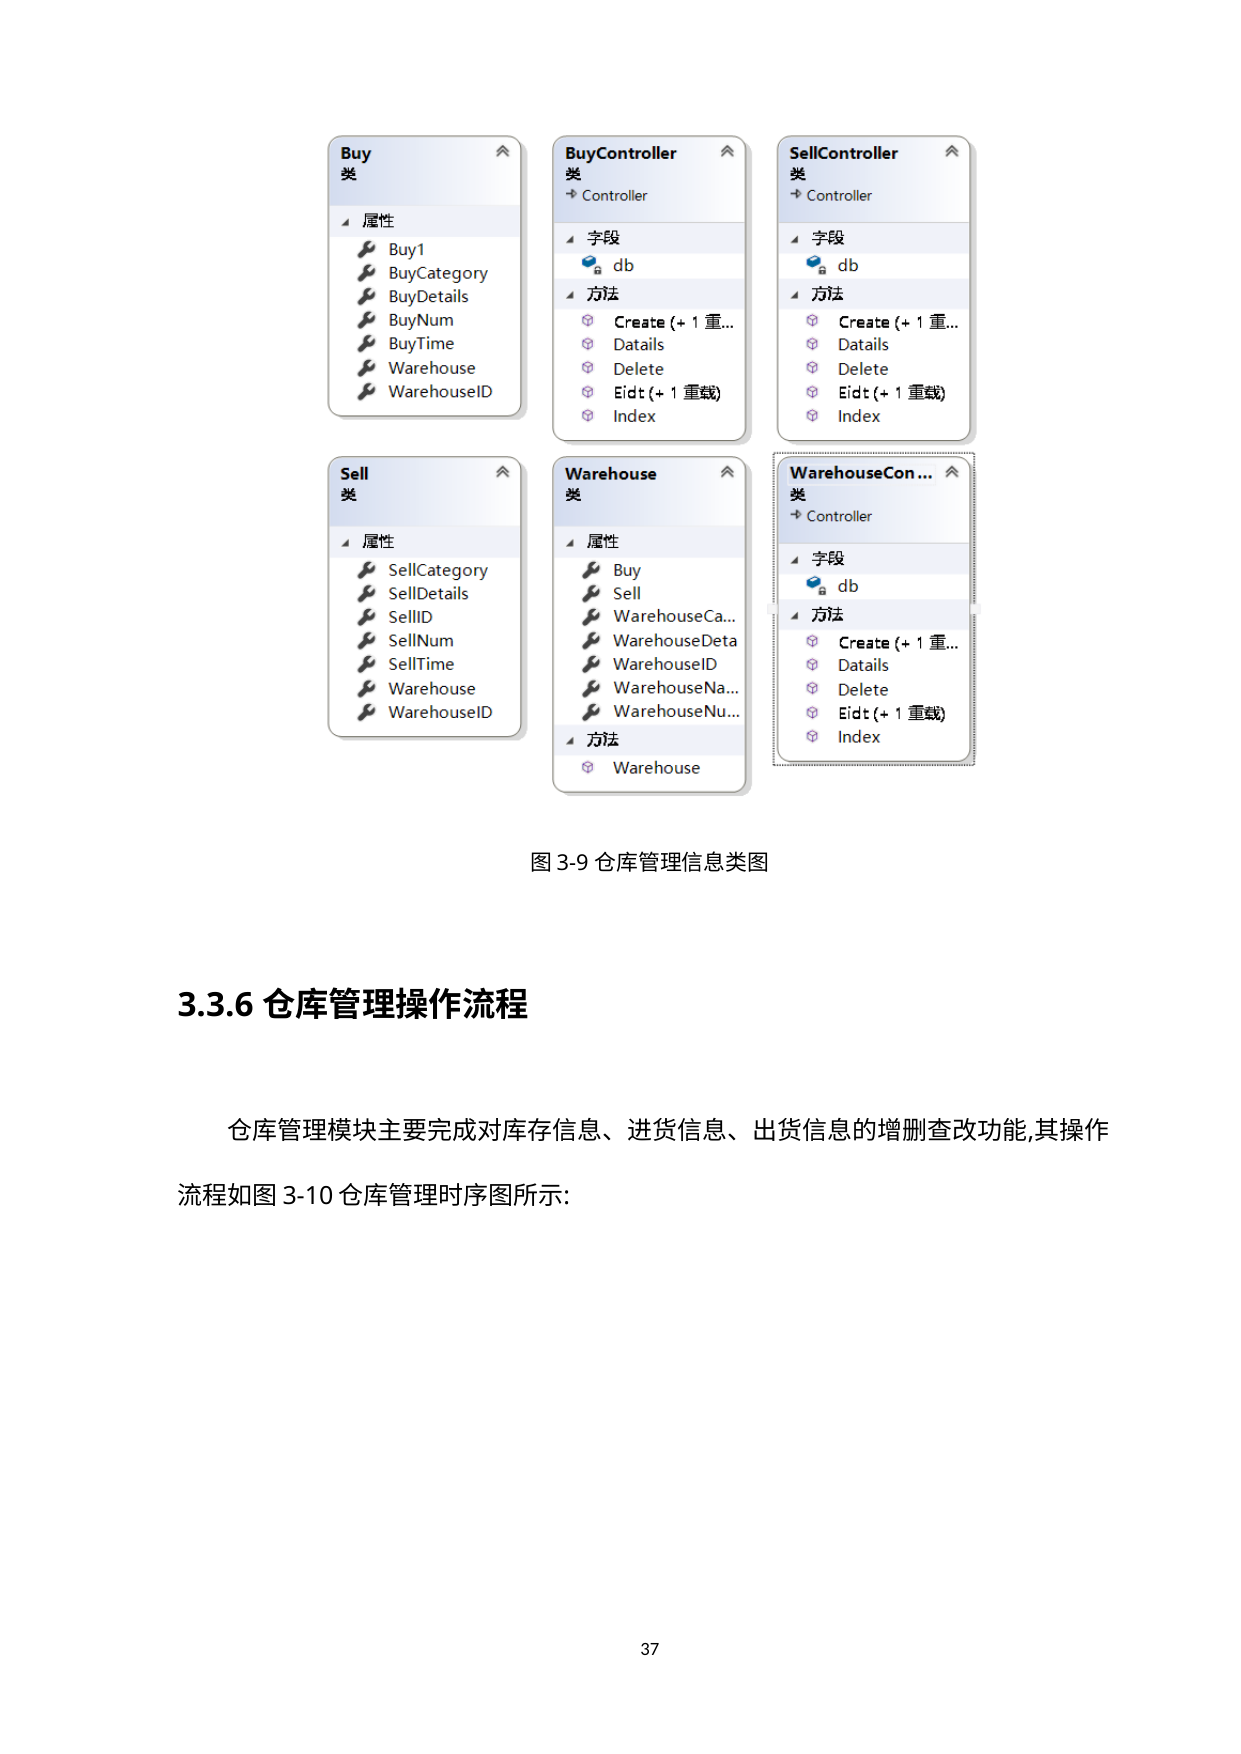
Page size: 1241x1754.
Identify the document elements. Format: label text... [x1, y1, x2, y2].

picture [304, 129, 995, 811]
text 图3-9 仓库管理信息类图 [177, 844, 1122, 877]
subtitle 仓库管理操作流程 [177, 969, 1122, 1034]
text 仓库管理模块主要完成对库存信息、进货信息、出货信息的增删查改功能,其操作流程如图3-10仓库管理时序图所示: [177, 1096, 1122, 1226]
